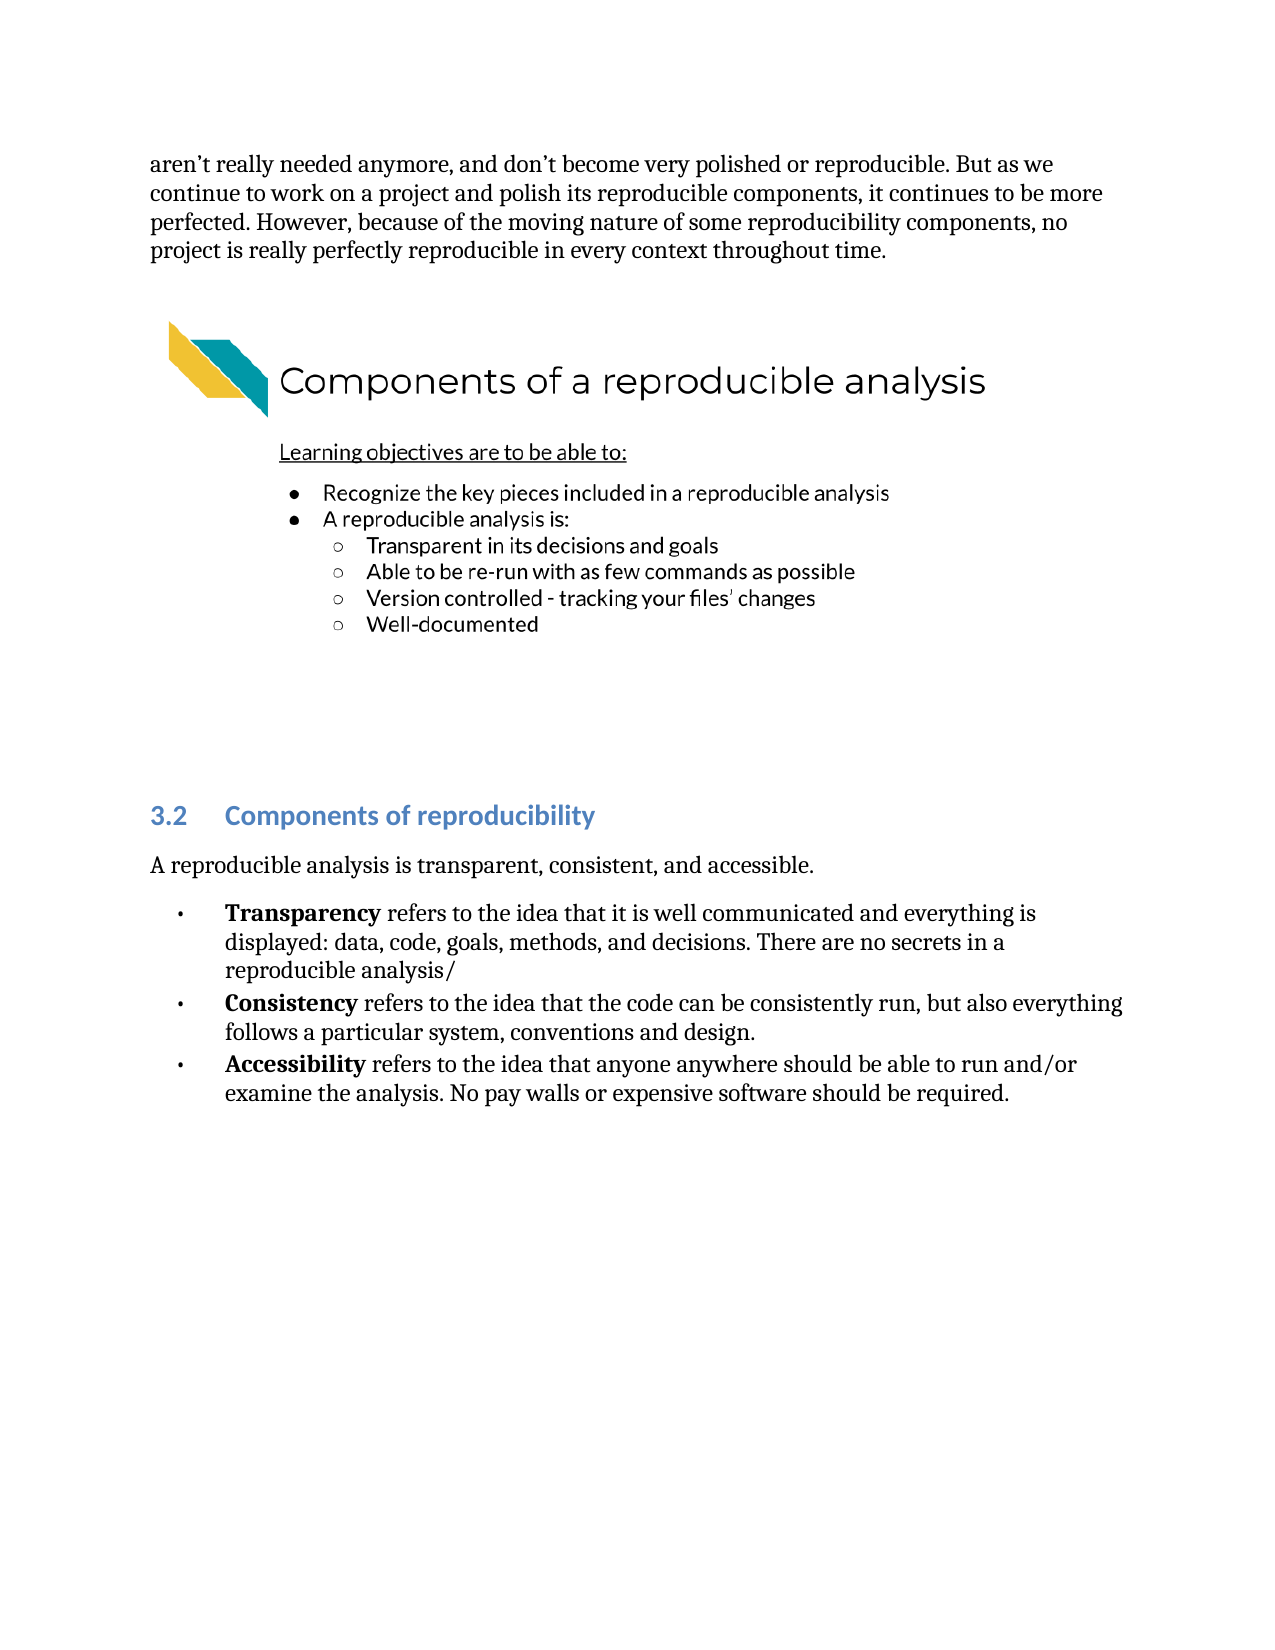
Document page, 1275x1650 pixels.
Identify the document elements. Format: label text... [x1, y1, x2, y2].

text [150, 150, 1125, 265]
text A reproducible analysis is transparent, consistent, and accessible. [150, 851, 1125, 880]
subtitle 3.2 Components of reproducibility [150, 797, 1125, 832]
picture [168, 283, 1044, 776]
list Transparency refers to the idea that it is well communicated and everything is displayed: data, code, goals, methods, and decisions. There are no secrets in a reproducible analysis/ [175, 899, 1125, 985]
list Accessibility refers to the idea that anyone anywhere should be able to run and/or examine the analysis. No pay walls or expensive software should be required. [175, 1050, 1125, 1107]
list Consistency refers to the idea that the code can be consistently run, but also everything follows a particular system, conventions and design. [175, 989, 1125, 1046]
